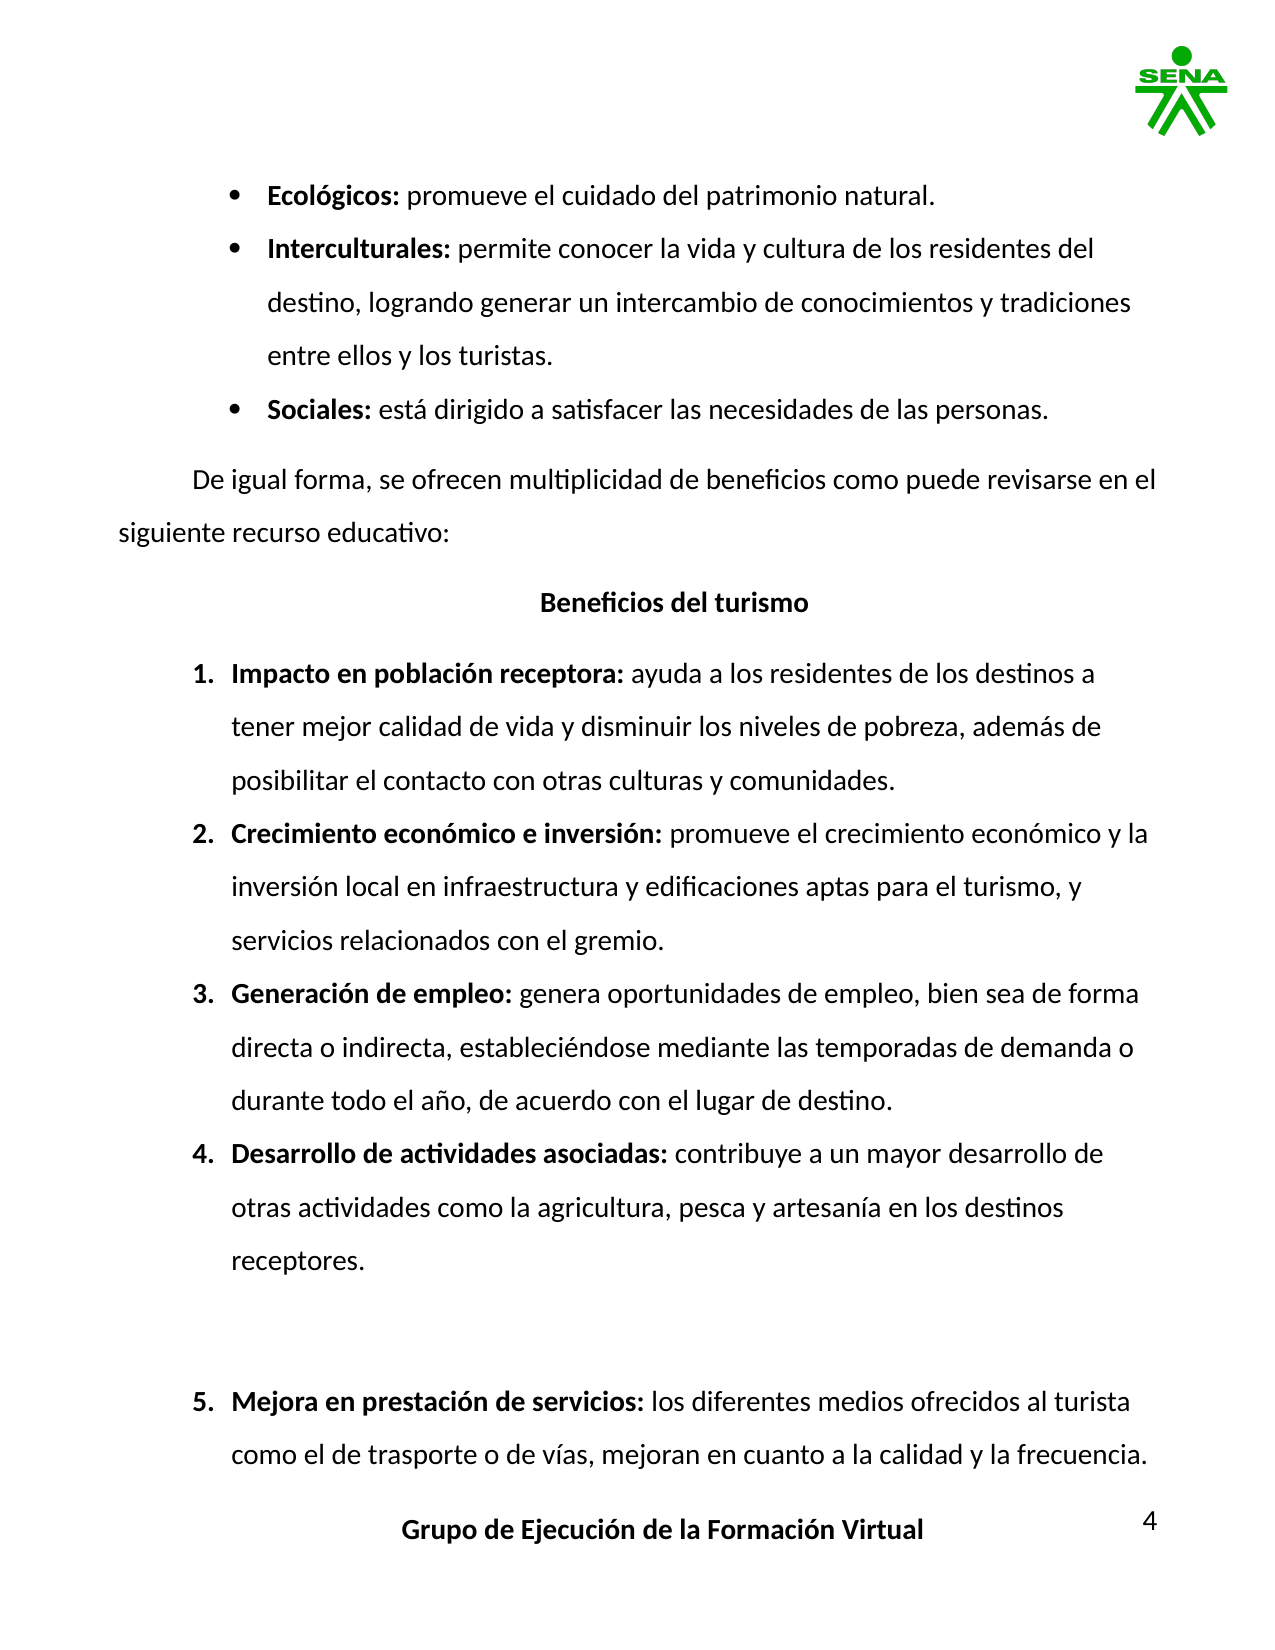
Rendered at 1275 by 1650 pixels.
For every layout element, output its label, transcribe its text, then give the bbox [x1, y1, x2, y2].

text De igual forma, se ofrecen multiplicidad de beneficios como puede revisarse en el siguiente recurso educativo: [118, 461, 1157, 550]
list Mejora en prestación de servicios: los diferentes medios ofrecidos al turista como el de trasporte o de vías, mejoran en cuanto a la calidad y la frecuencia. [192, 1383, 1157, 1472]
list Interculturales: permite conocer la vida y cultura de los residentes del destino, logrando generar un intercambio de conocimientos y tradiciones entre ellos y los turistas. [229, 231, 1157, 373]
list Impacto en población receptora: ayuda a los residentes de los destinos a tener mejor calidad de vida y disminuir los niveles de pobreza, además de posibilitar el contacto con otras culturas y comunidades. [192, 655, 1157, 797]
list Generación de empleo: genera oportunidades de empleo, bien sea de forma directa o indirecta, estableciéndose mediante las temporadas de demanda o durante todo el año, de acuerdo con el lugar de destino. [192, 975, 1157, 1118]
list Crecimiento económico e inversión: promueve el crecimiento económico y la inversión local en infraestructura y edificaciones aptas para el turismo, y servicios relacionados con el gremio. [192, 815, 1157, 957]
list Sociales: está dirigido a satisfacer las necesidades de las personas. [229, 391, 1157, 427]
list Ecológicos: promueve el cuidado del patrimonio natural. [229, 177, 1157, 213]
text Beneficios del turismo [118, 584, 1157, 620]
list Desarrollo de actividades asociadas: contribuye a un mayor desarrollo de otras actividades como la agricultura, pesca y artesanía en los destinos receptores. [192, 1136, 1157, 1278]
picture [1135, 46, 1228, 136]
